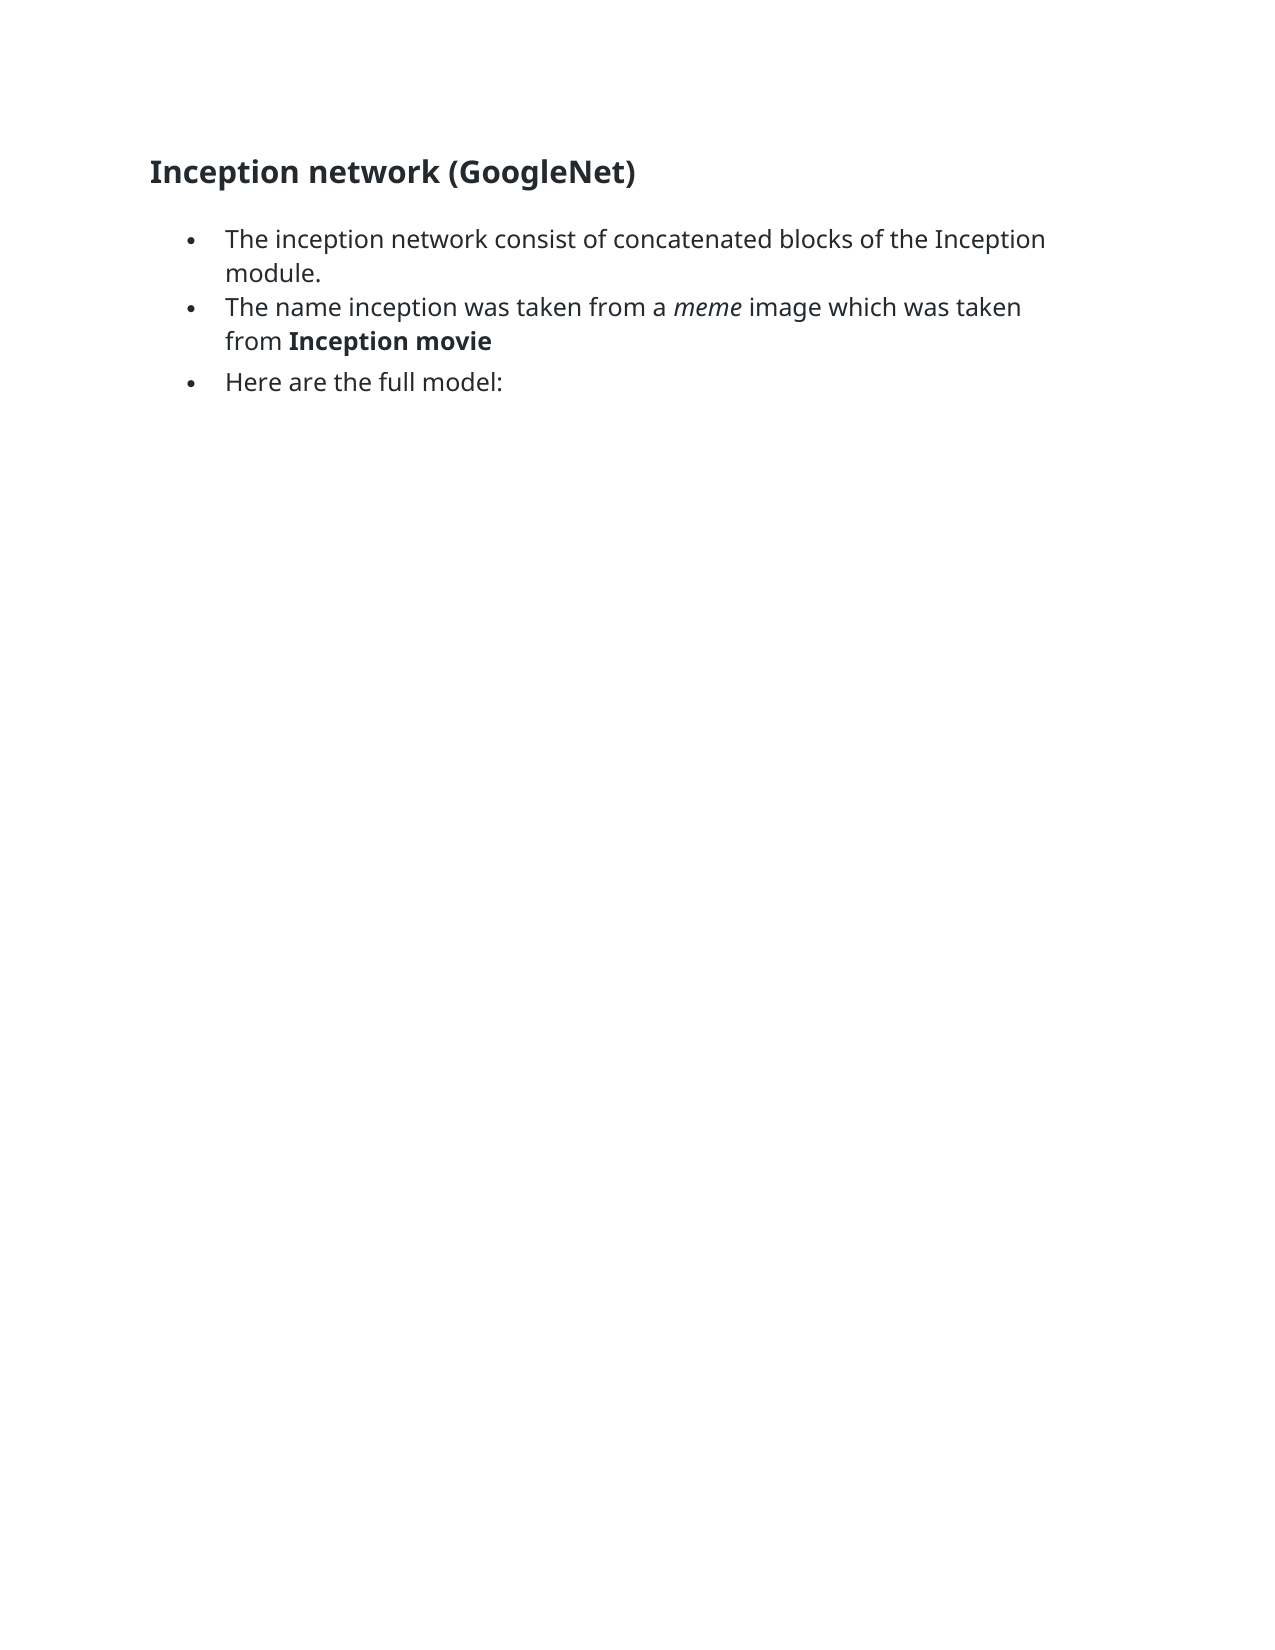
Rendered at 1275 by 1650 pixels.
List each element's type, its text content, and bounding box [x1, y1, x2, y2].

text Inception network (GoogleNet) [150, 150, 1125, 193]
list The name inception was taken from a meme image which was taken from Inception movie [187, 290, 1125, 358]
list The inception network consist of concatenated blocks of the Inception module. [187, 222, 1125, 290]
list Here are the full model: [187, 364, 1125, 398]
